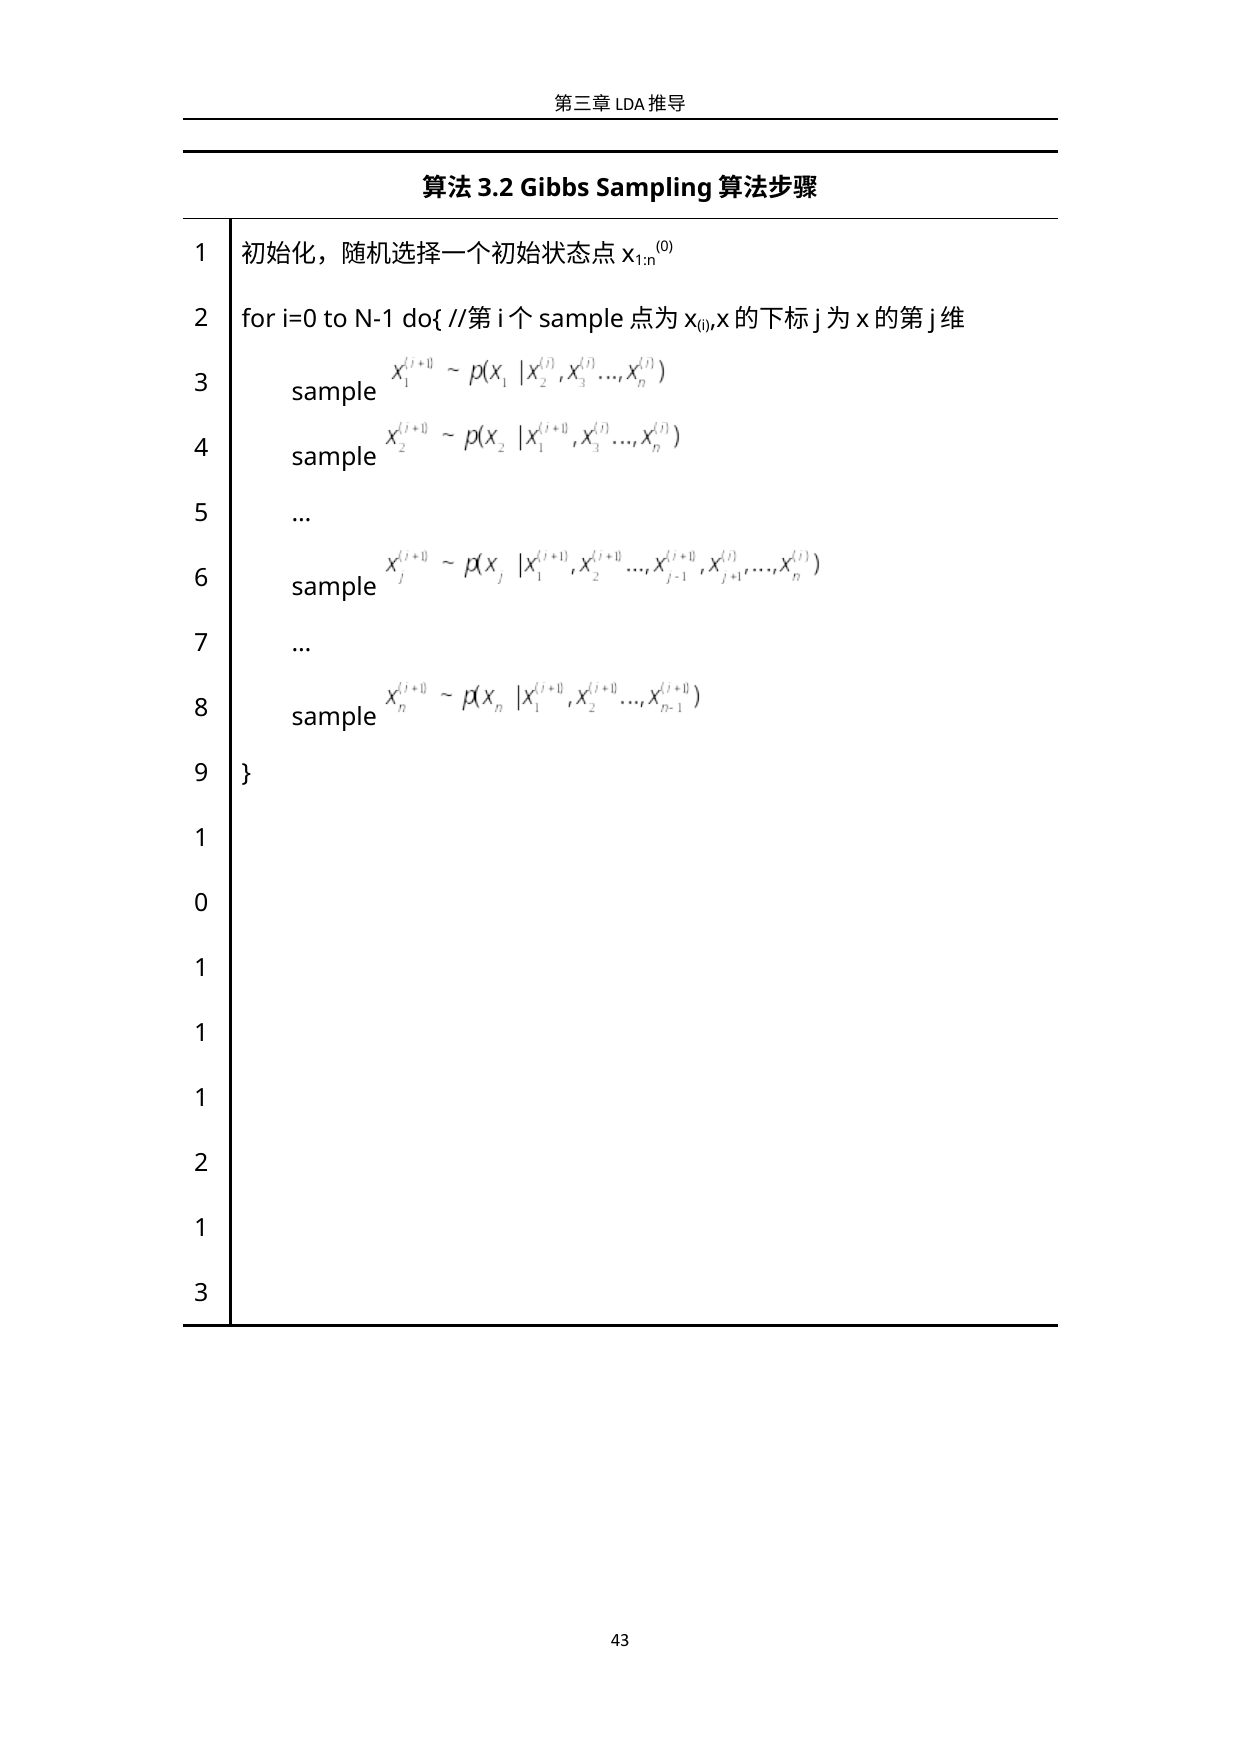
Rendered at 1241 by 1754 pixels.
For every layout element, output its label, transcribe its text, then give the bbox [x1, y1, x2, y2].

table_header 算法3.2 Gibbs Sampling算法步骤 [183, 153, 1058, 218]
table_cell 1 2 3 4 5 6 7 8 9 10 11 12 13 [183, 219, 229, 1324]
table_cell 初始化，随机选择一个初始状态点x1:n(0) for i=0 to N-1 do{ //第i个sample点为x(i),x的下标j为x的第j维 sample sample … sample … sample } [232, 219, 1058, 1324]
